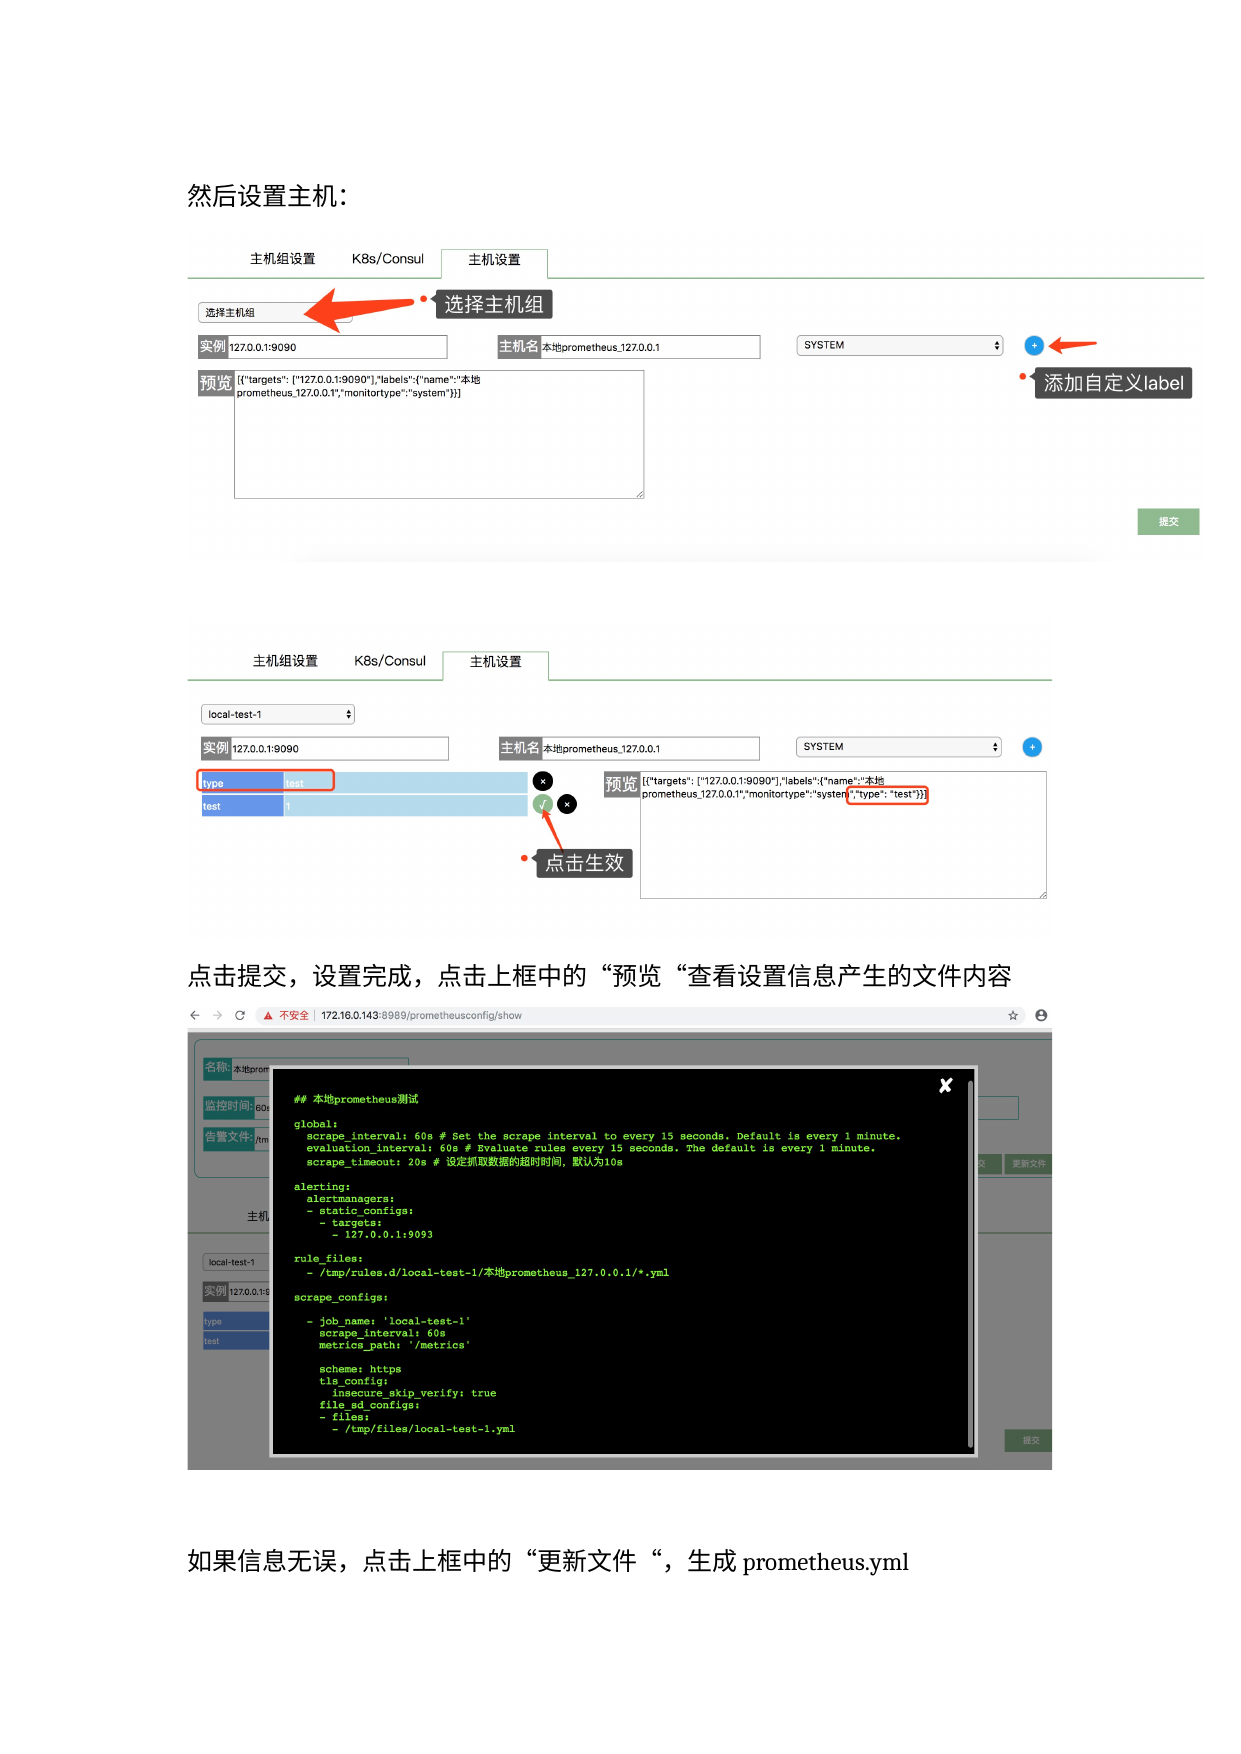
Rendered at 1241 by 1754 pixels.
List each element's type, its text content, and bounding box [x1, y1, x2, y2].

picture [187, 227, 1205, 562]
text 如果信息无误，点击上框中的“更新文件“，生成prometheus.yml [187, 1527, 1053, 1592]
picture [187, 617, 1053, 940]
picture [187, 1007, 1053, 1470]
text 然后设置主机： [187, 162, 1053, 227]
text 点击提交，设置完成，点击上框中的“预览“查看设置信息产生的文件内容 [187, 942, 1053, 1007]
